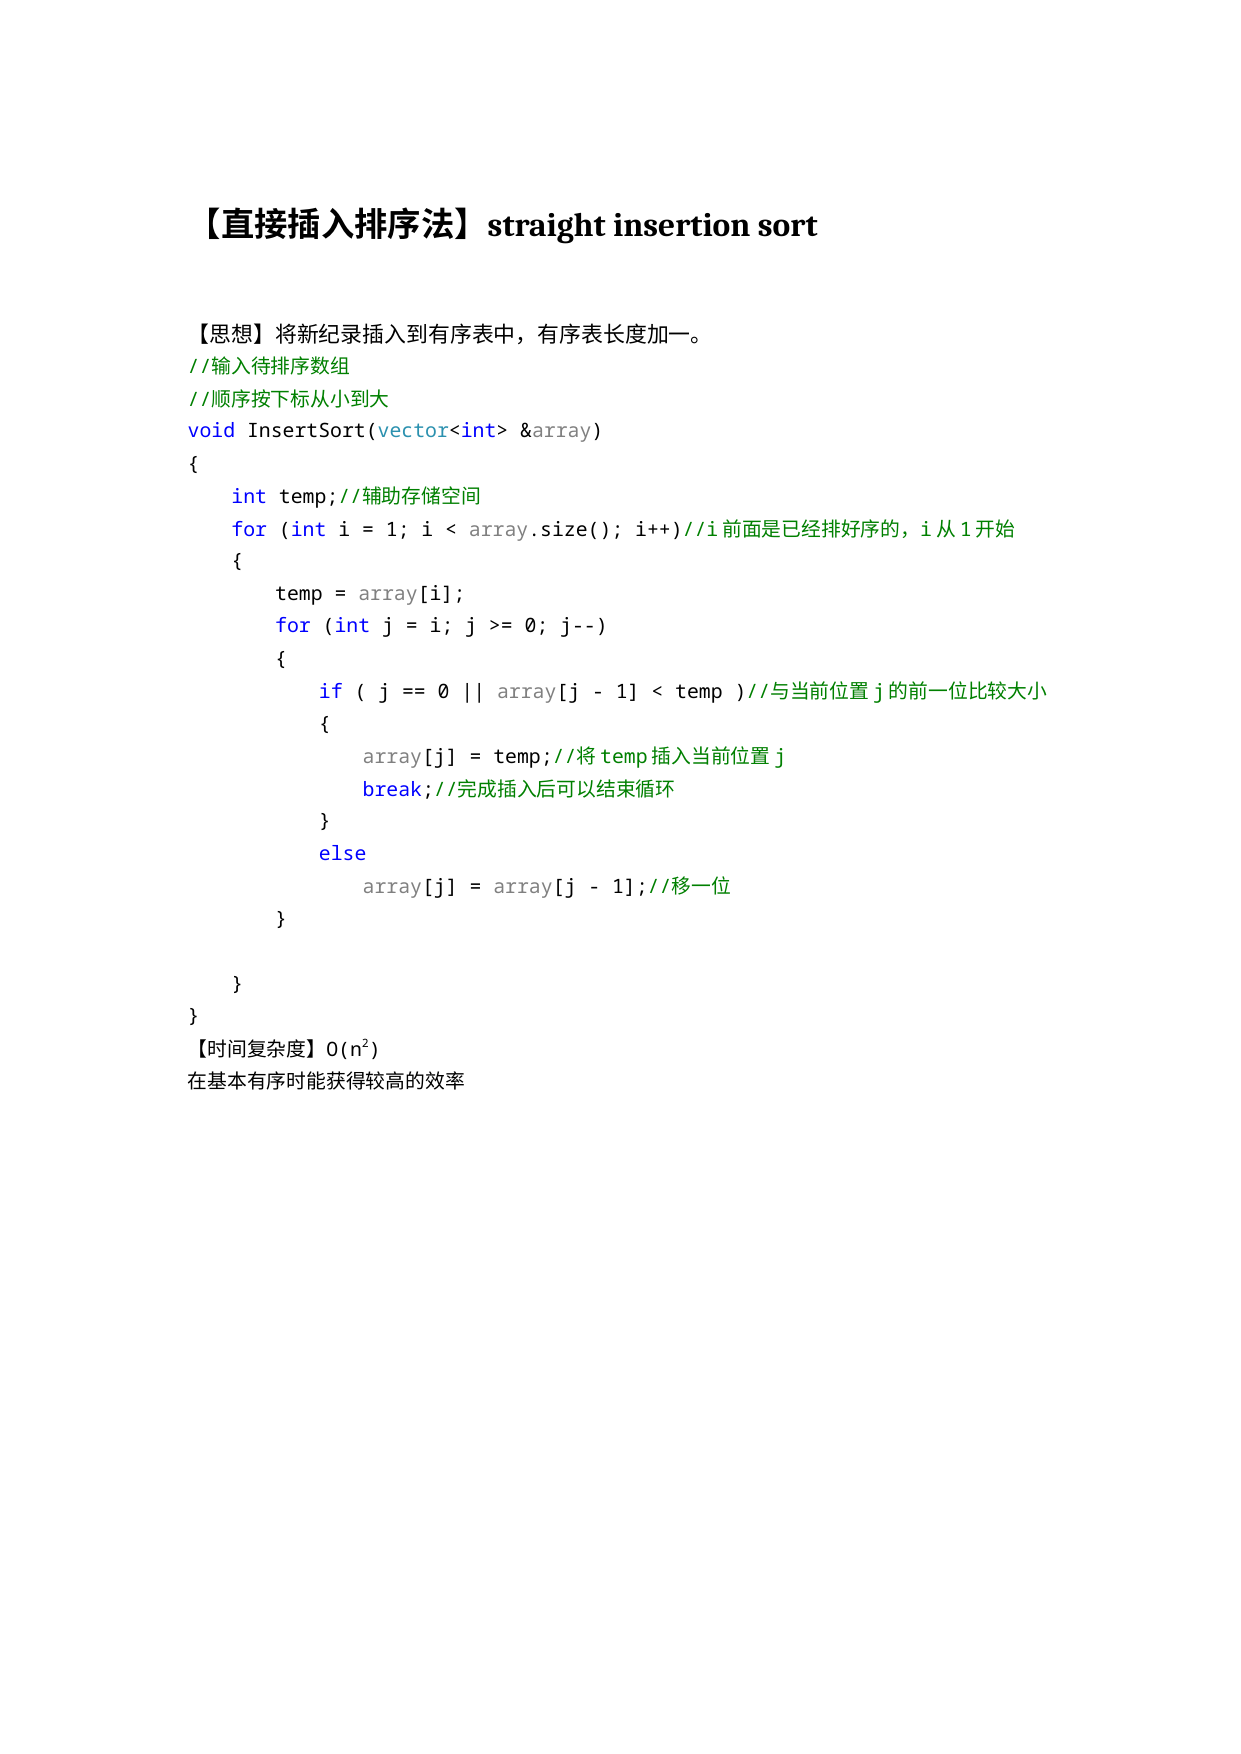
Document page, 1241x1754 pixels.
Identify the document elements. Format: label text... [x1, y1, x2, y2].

text } [187, 901, 1053, 934]
text //输入待排序数组 [187, 349, 1053, 381]
text 在基本有序时能获得较高的效率 [187, 1064, 1053, 1096]
text { [187, 544, 1053, 576]
text int temp;//辅助存储空间 [187, 479, 1053, 511]
text 【时间复杂度】O(n2) [187, 1031, 1053, 1064]
text for (int i = 1; i < array.size(); i++)//i前面是已经排好序的，i从1开始 [187, 511, 1053, 544]
text { [187, 706, 1053, 739]
text else [187, 836, 1053, 869]
subtitle 【直接插入排序法】straight insertion sort [187, 189, 1053, 254]
text } [187, 804, 1053, 836]
text array[j] = temp;//将temp插入当前位置j [187, 739, 1053, 771]
text } [187, 999, 1053, 1031]
text temp = array[i]; [187, 576, 1053, 609]
text 【思想】将新纪录插入到有序表中，有序表长度加一。 [187, 316, 1053, 349]
text break;//完成插入后可以结束循环 [187, 771, 1053, 804]
text array[j] = array[j - 1];//移一位 [187, 869, 1053, 901]
text if ( j == 0 || array[j - 1] < temp )//与当前位置j的前一位比较大小 [187, 674, 1053, 706]
text void InsertSort(vector<int> &array) [187, 414, 1053, 446]
text { [187, 641, 1053, 674]
text //顺序按下标从小到大 [187, 381, 1053, 414]
text { [187, 446, 1053, 479]
text for (int j = i; j >= 0; j--) [187, 609, 1053, 641]
text } [187, 966, 1053, 999]
